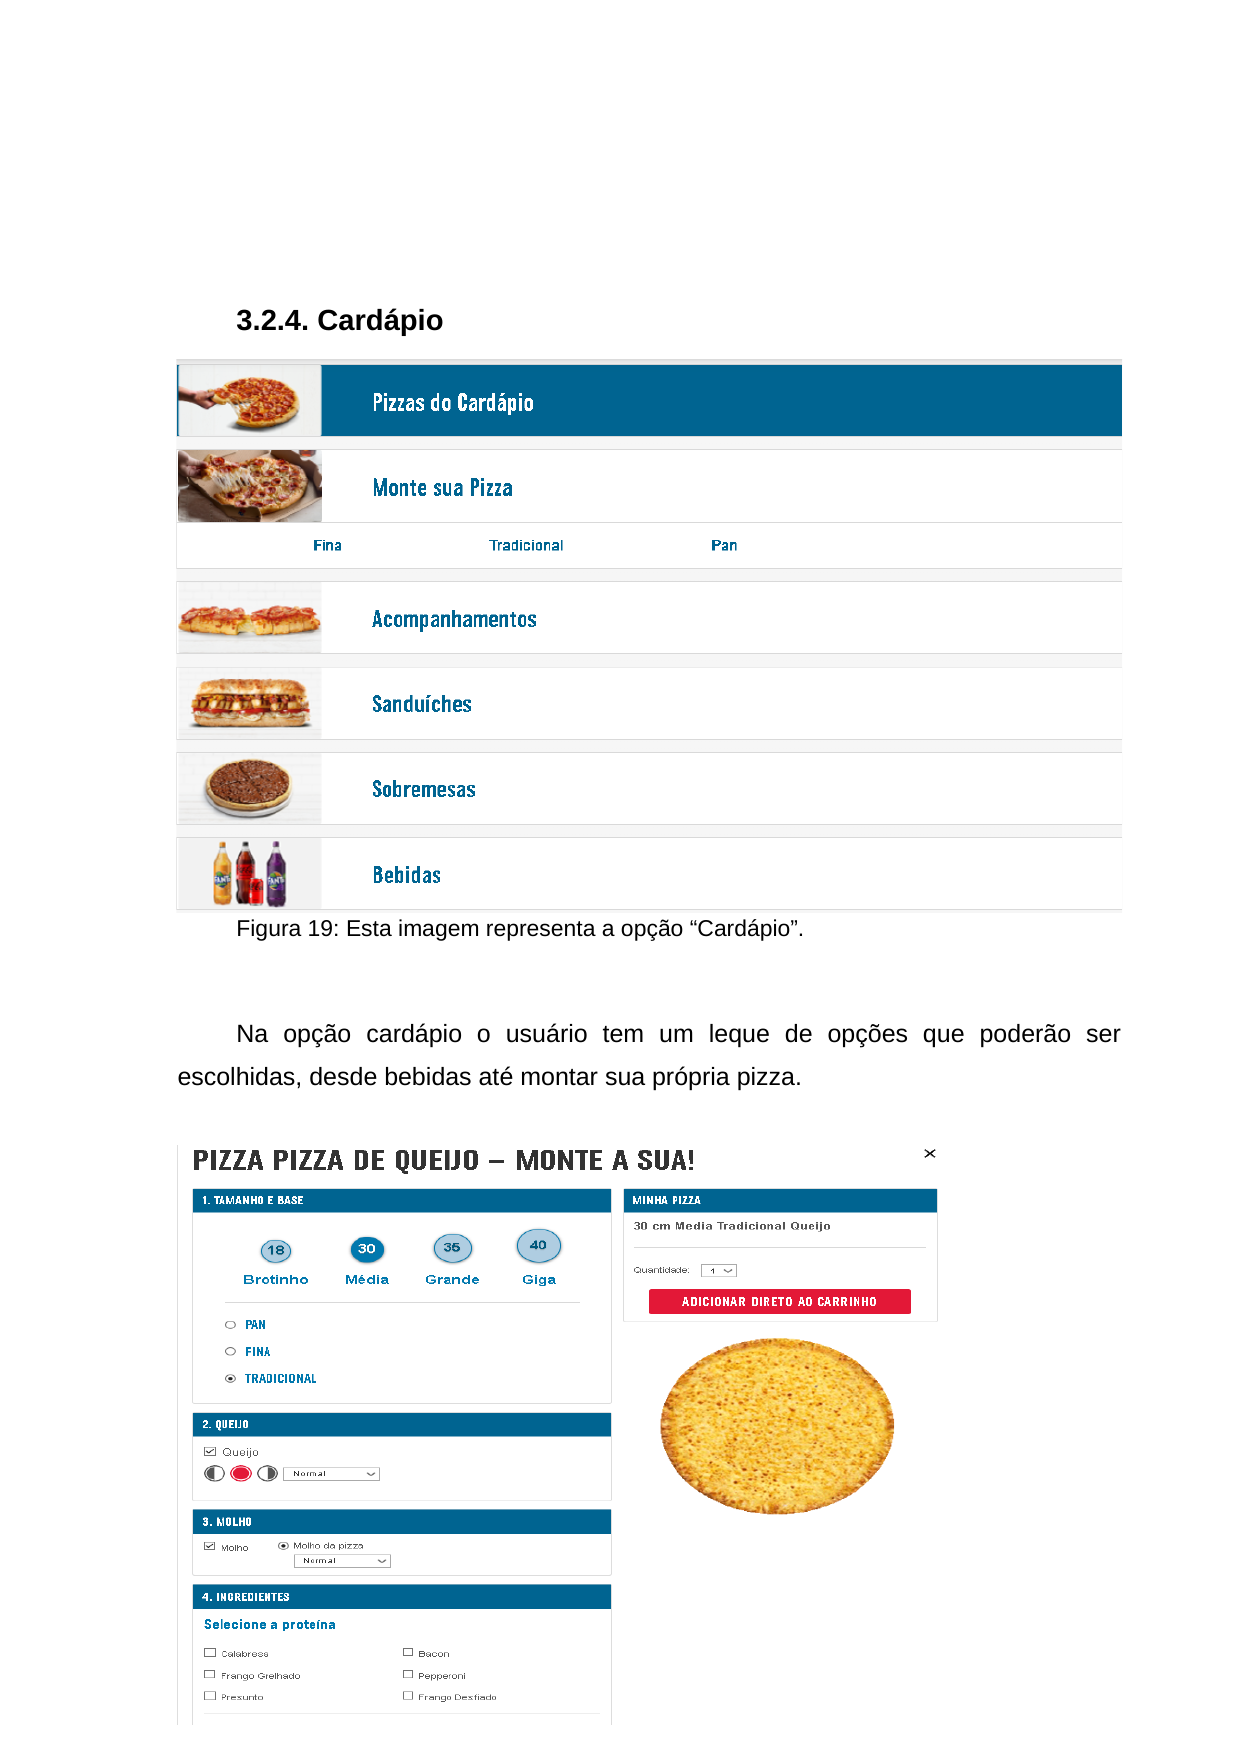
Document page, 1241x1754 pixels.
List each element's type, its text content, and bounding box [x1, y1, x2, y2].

text Figura 19: Esta imagem representa a opção “Cardápio”. [177, 914, 1122, 941]
picture [177, 1145, 948, 1725]
picture [375, 394, 381, 401]
text Na opção cardápio o usuário tem um leque de opções que poderão ser escolhidas, desde bebidas até montar sua própria pizza. [177, 1018, 1122, 1090]
picture [488, 394, 494, 409]
picture [459, 394, 466, 410]
text 3.2.4. Cardápio [177, 303, 1122, 336]
picture [432, 399, 438, 410]
picture [176, 359, 1123, 913]
